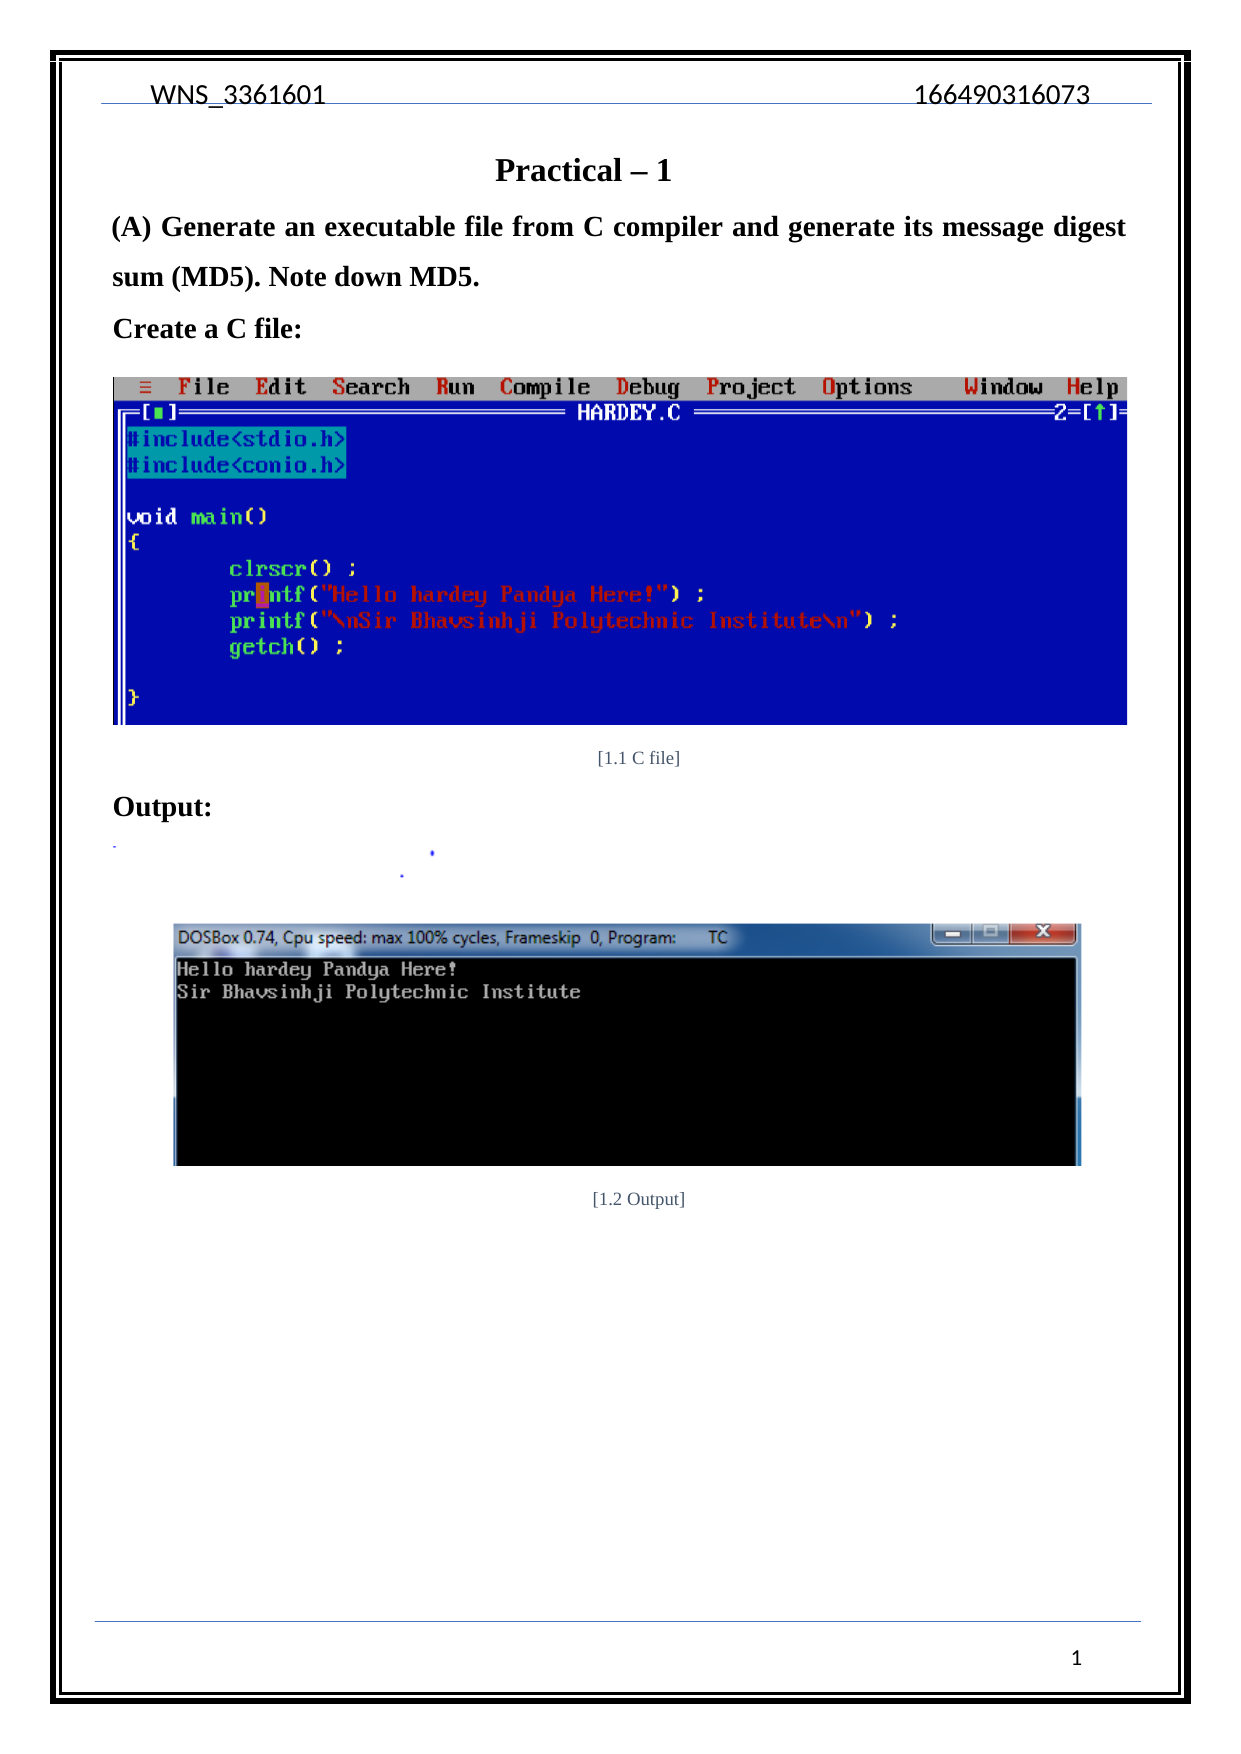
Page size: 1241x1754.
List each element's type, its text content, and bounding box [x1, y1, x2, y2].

picture [112, 846, 1082, 1166]
text [1.2 Output] [150, 1188, 1128, 1209]
picture [113, 377, 1128, 725]
text (A) Generate an executable file from C compiler and generate its message digest sum (MD5). Note down MD5. [111, 209, 1128, 292]
text Output: [112, 789, 1128, 823]
subtitle Practical – 1 [111, 150, 1128, 188]
text [1.1 C file] [150, 747, 1128, 769]
text Create a C file: [112, 311, 1128, 344]
